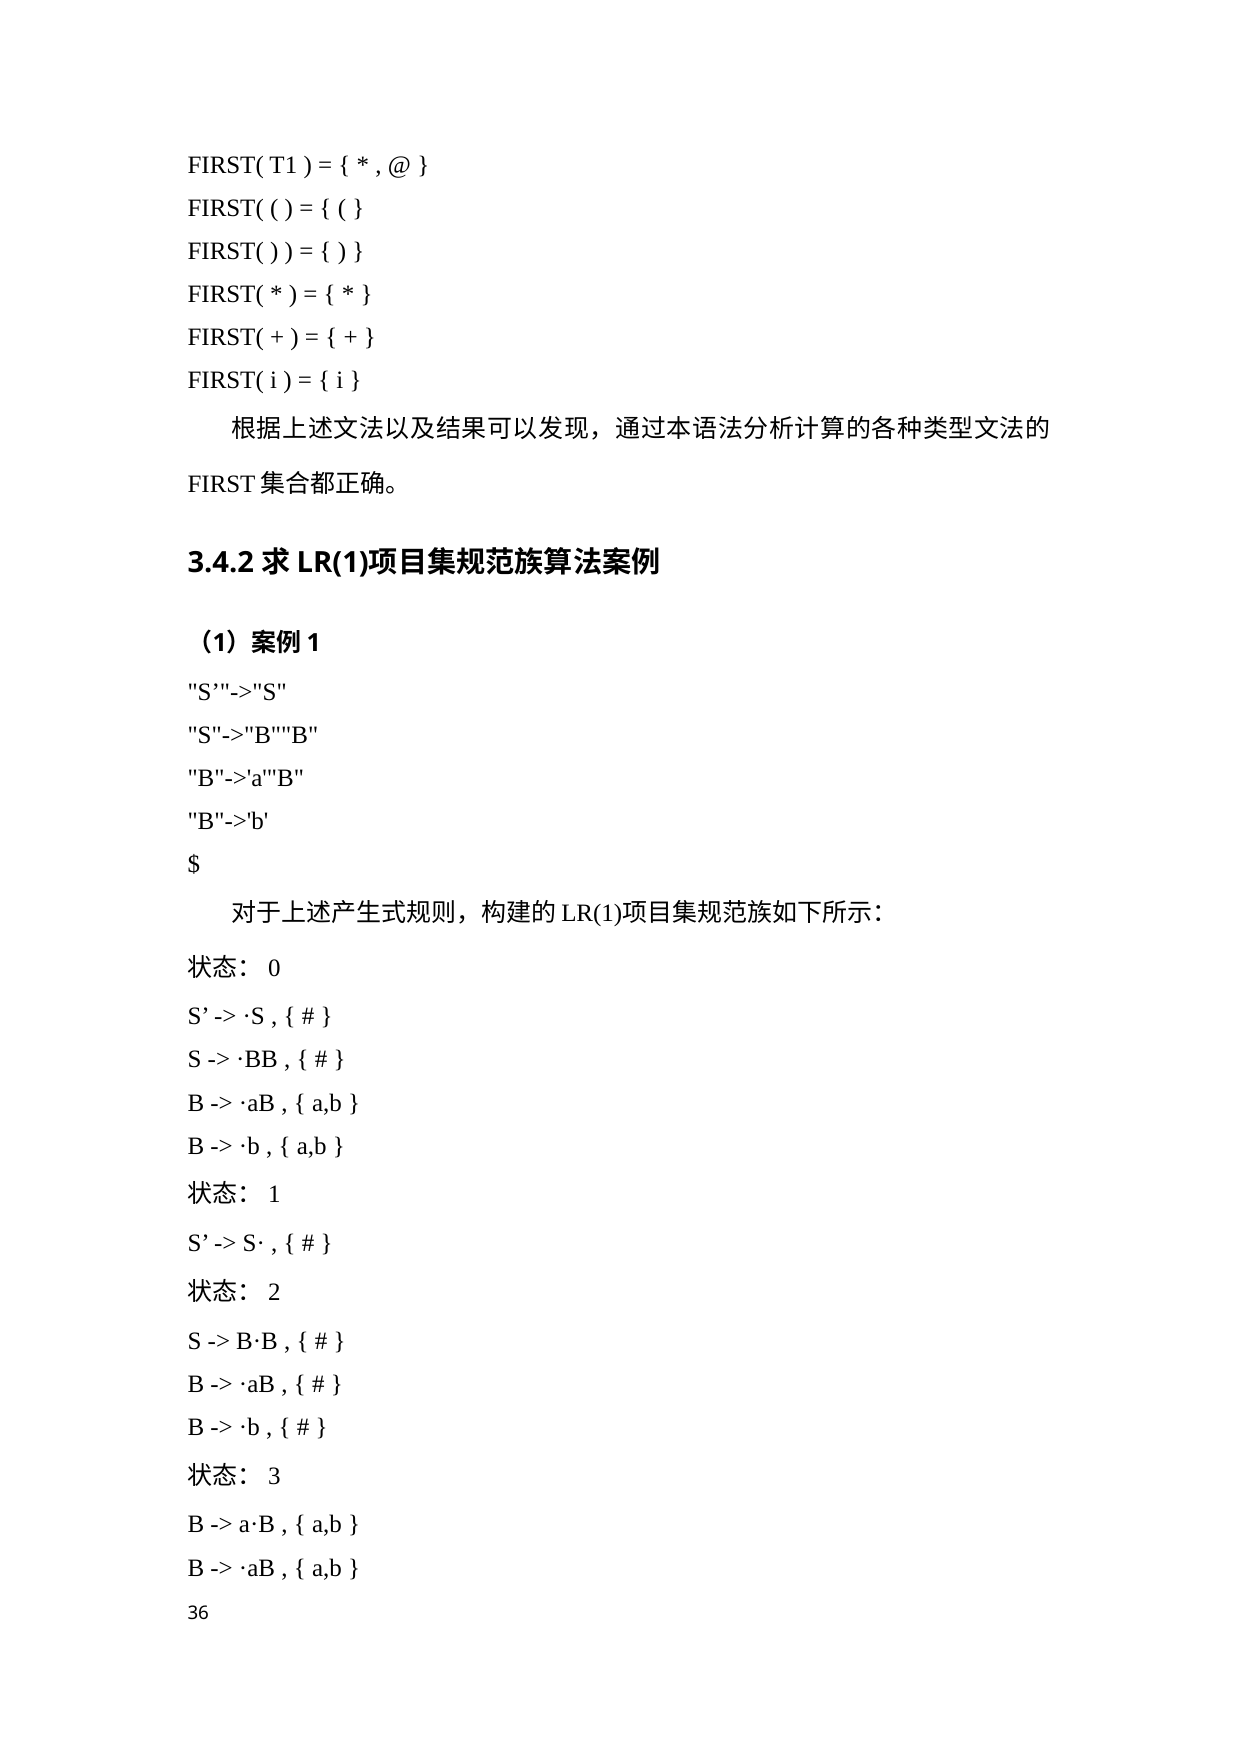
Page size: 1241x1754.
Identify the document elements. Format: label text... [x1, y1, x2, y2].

text S’ -> ·S , { # } [187, 1001, 1053, 1030]
text 状态： 2 [187, 1271, 1053, 1308]
text B -> ·aB , { a,b } [187, 1553, 1053, 1581]
text FIRST( T1 ) = { * , @ } [187, 150, 1053, 179]
text （1）案例1 [187, 623, 1053, 659]
text 状态： 3 [187, 1455, 1053, 1491]
text "S"->"B""B" [187, 720, 1053, 749]
text "B"->'a'"B" [187, 763, 1053, 792]
text "S’"->"S" [187, 677, 1053, 706]
text S’ -> S· , { # } [187, 1228, 1053, 1257]
text $ [187, 849, 1053, 878]
text B -> a·B , { a,b } [187, 1509, 1053, 1538]
text FIRST( * ) = { * } [187, 279, 1053, 308]
text 状态： 1 [187, 1174, 1053, 1210]
text 根据上述文法以及结果可以发现，通过本语法分析计算的各种类型文法的FIRST集合都正确。 [187, 409, 1053, 499]
text 状态： 0 [187, 947, 1053, 983]
text S -> B·B , { # } [187, 1326, 1053, 1354]
text FIRST( i ) = { i } [187, 366, 1053, 394]
text B -> ·aB , { a,b } [187, 1088, 1053, 1116]
text 对于上述产生式规则，构建的LR(1)项目集规范族如下所示： [187, 893, 1053, 929]
text FIRST( ( ) = { ( } [187, 193, 1053, 222]
text B -> ·b , { # } [187, 1412, 1053, 1441]
text B -> ·b , { a,b } [187, 1131, 1053, 1159]
text S -> ·BB , { # } [187, 1044, 1053, 1073]
text FIRST( + ) = { + } [187, 322, 1053, 351]
text FIRST( ) ) = { ) } [187, 236, 1053, 265]
subtitle 3.4.2 求LR(1)项目集规范族算法案例 [187, 538, 1053, 581]
text "B"->'b' [187, 806, 1053, 835]
text B -> ·aB , { # } [187, 1369, 1053, 1398]
